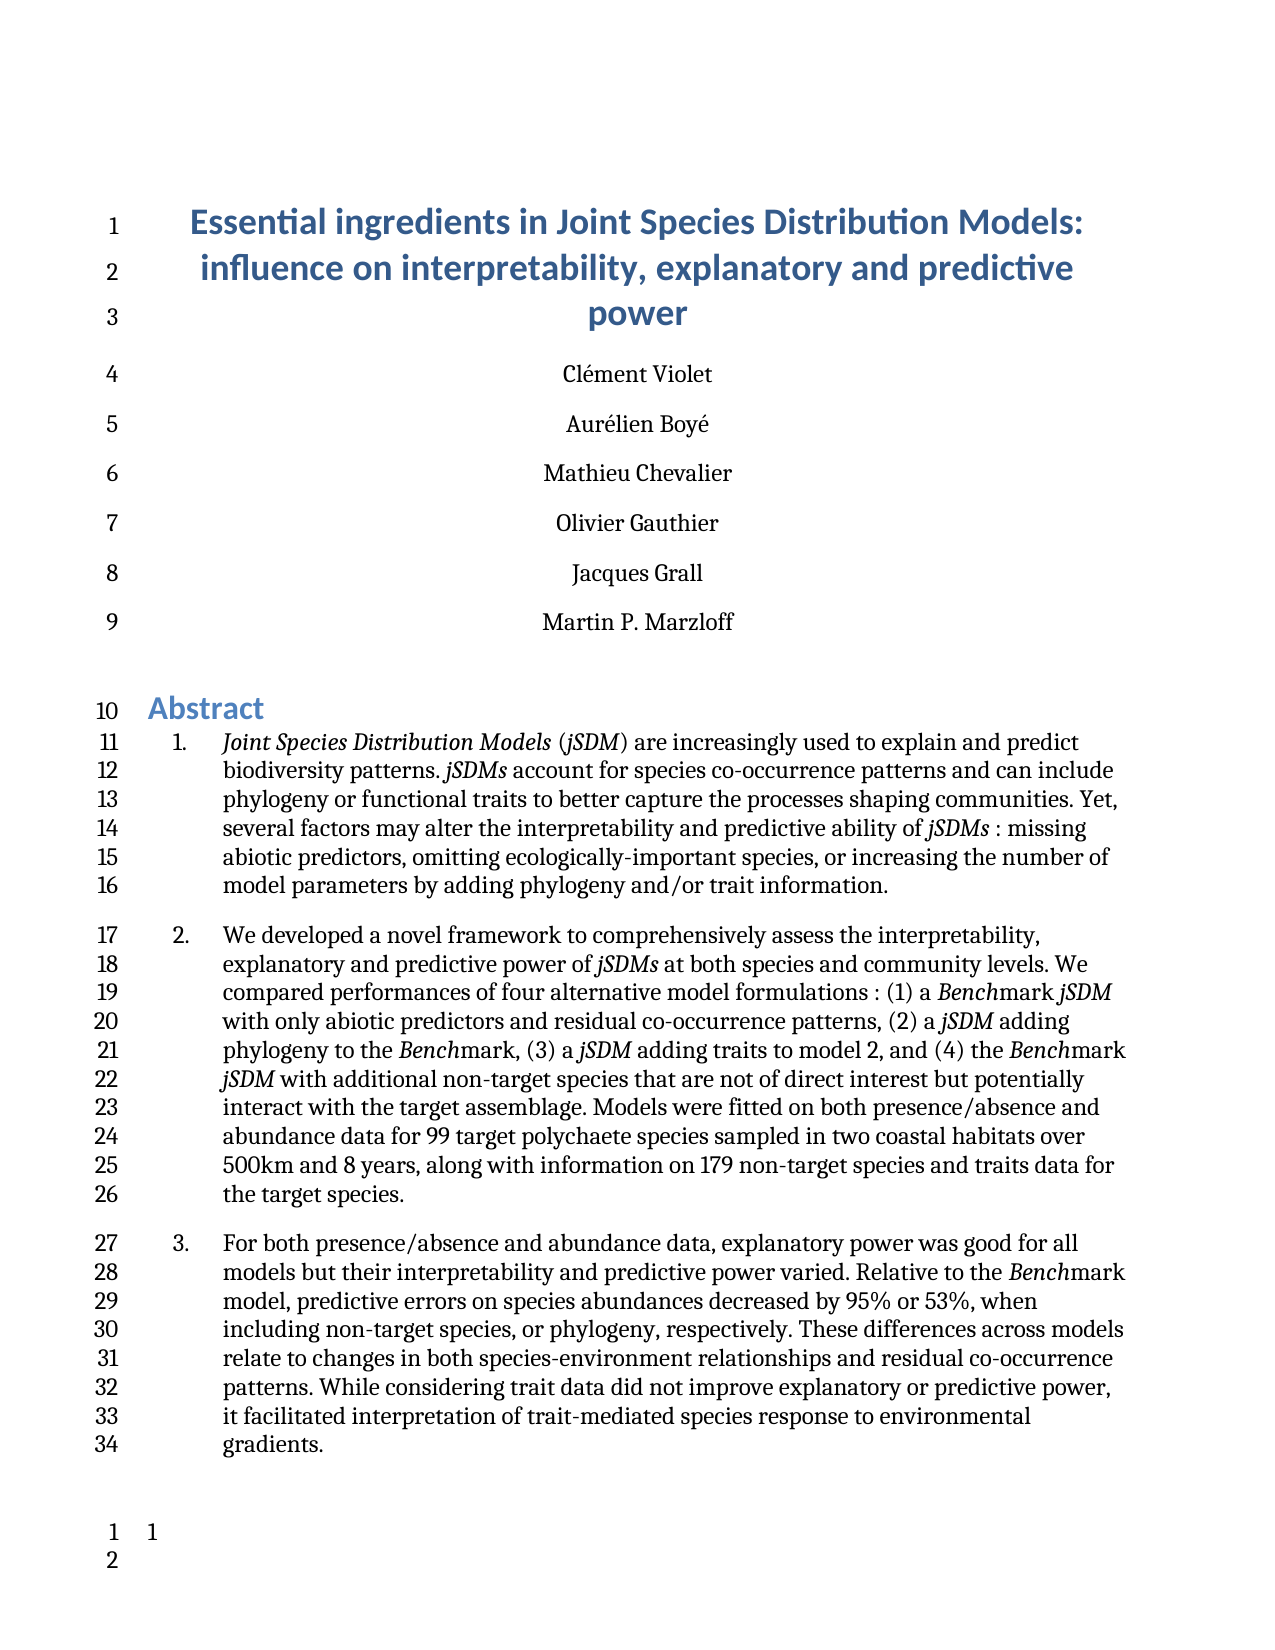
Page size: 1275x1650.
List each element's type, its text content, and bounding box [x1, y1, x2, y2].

text Mathieu Chevalier [148, 459, 1127, 488]
text Martin P. Marzloff [148, 608, 1127, 637]
text Aurélien Boyé [148, 410, 1127, 438]
text Clément Violet [148, 360, 1127, 389]
text Jacques Grall [148, 558, 1127, 587]
title Essential ingredients in Joint Species Distribution Models: influence on interpretability, explanatory and predictive power [148, 198, 1127, 335]
list For both presence/absence and abundance data, explanatory power was good for all models but their interpretability and predictive power varied. Relative to the Benchmark model, predictive errors on species abundances decreased by 95% or 53%, when including non-target species, or phylogeny, respectively. These differences across models relate to changes in both species-environment relationships and residual co-occurrence patterns. While considering trait data did not improve explanatory or predictive power, it facilitated interpretation of trait-mediated species response to environmental gradients. [173, 1229, 1127, 1459]
list We developed a novel framework to comprehensively assess the interpretability, explanatory and predictive power of jSDMs at both species and community levels. We compared performances of four alternative model formulations : (1) a Benchmark jSDM with only abiotic predictors and residual co-occurrence patterns, (2) a jSDM adding phylogeny to the Benchmark, (3) a jSDM adding traits to model 2, and (4) the Benchmark jSDM with additional non-target species that are not of direct interest but potentially interact with the target assemblage. Models were fitted on both presence/absence and abundance data for 99 target polychaete species sampled in two coastal habitats over 500km and 8 years, along with information on 179 non-target species and traits data for the target species. [173, 921, 1127, 1208]
list Joint Species Distribution Models (jSDM) are increasingly used to explain and predict biodiversity patterns. jSDMs account for species co-occurrence patterns and can include phylogeny or functional traits to better capture the processes shaping communities. Yet, several factors may alter the interpretability and predictive ability of jSDMs : missing abiotic predictors, omitting ecologically-important species, or increasing the number of model parameters by adding phylogeny and/or trait information. [173, 727, 1127, 900]
subtitle Abstract [148, 687, 1127, 727]
text Olivier Gauthier [148, 509, 1127, 538]
